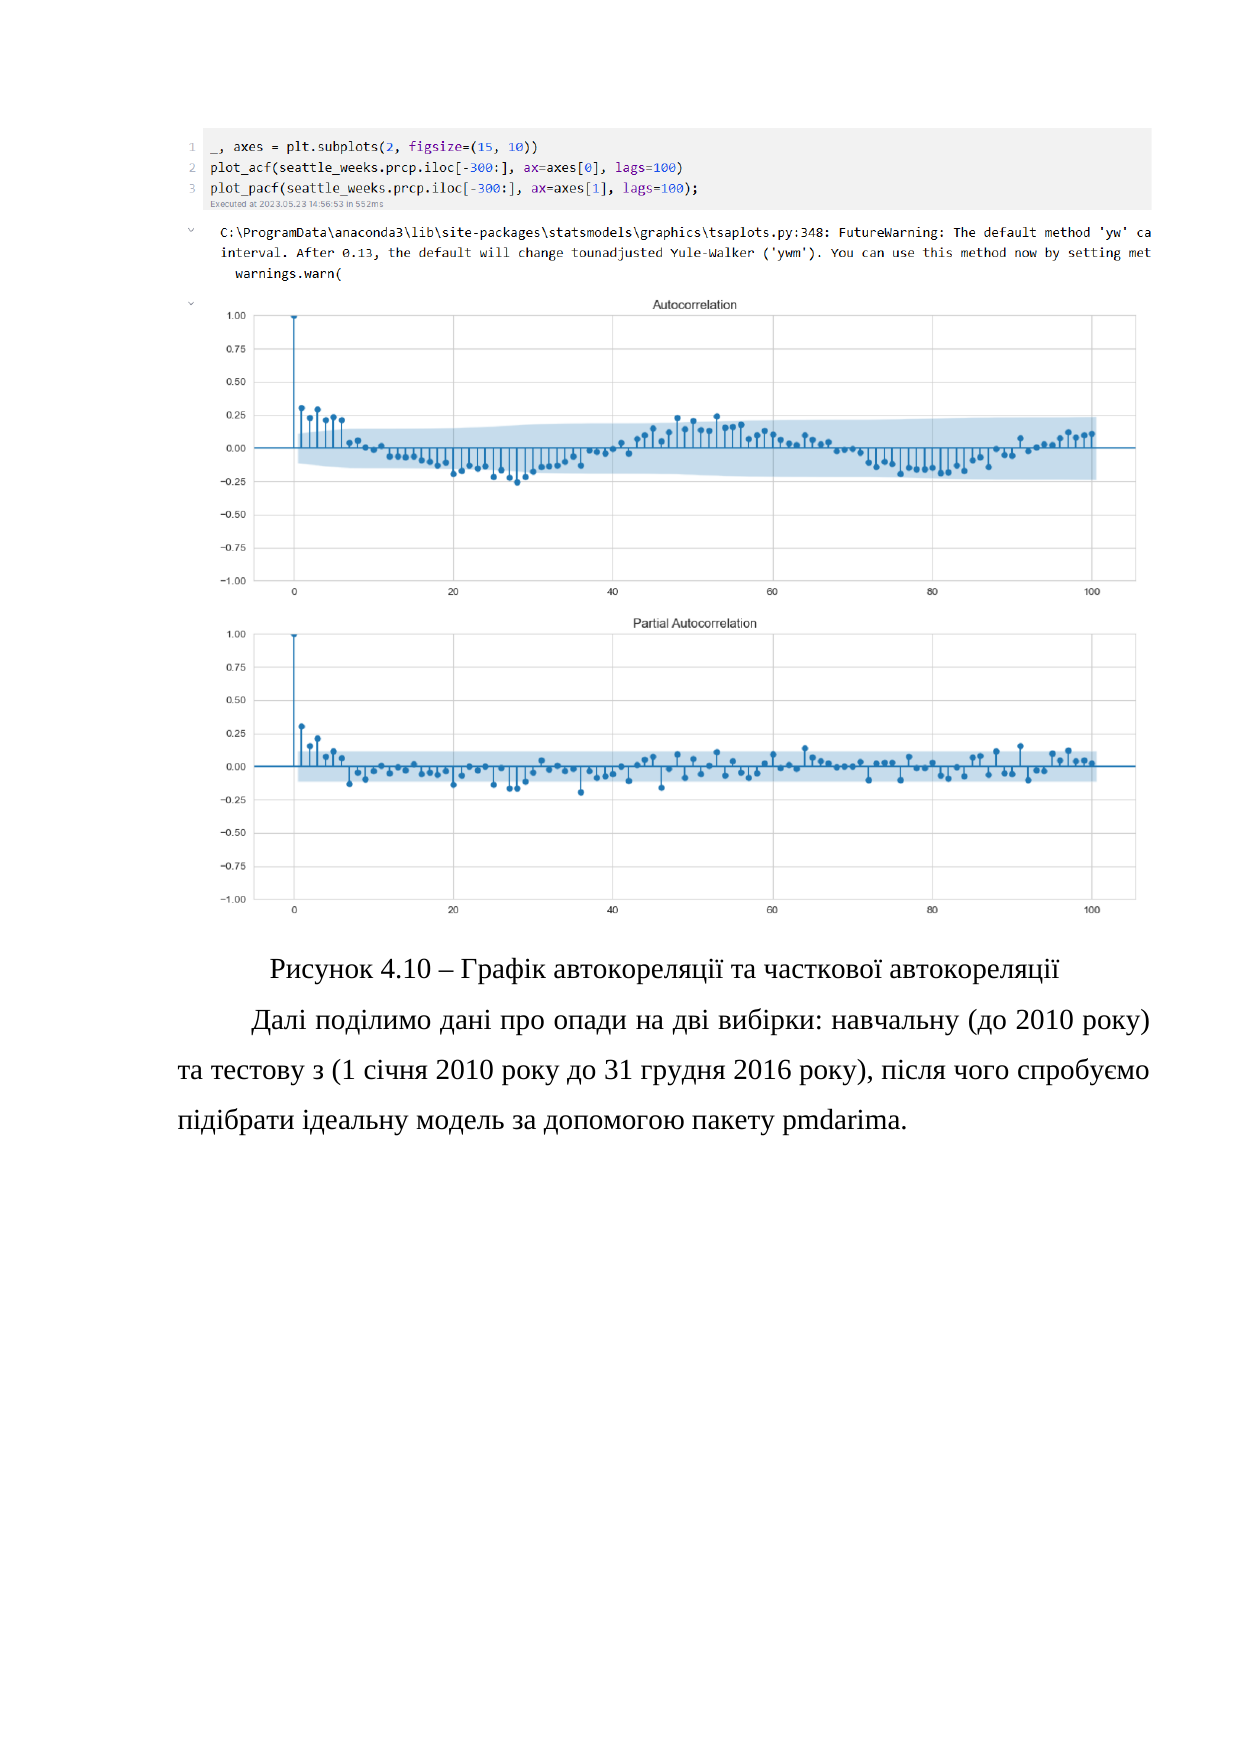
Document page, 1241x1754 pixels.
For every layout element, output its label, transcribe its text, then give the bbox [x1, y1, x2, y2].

picture [177, 118, 1152, 935]
text Рисунок 4.10 – Графік автокореляції та часткової автокореляції [177, 951, 1152, 985]
text Далі поділимо дані про опади на дві вибірки: навчальну (до 2010 року) та тестову з (1 січня 2010 року до 31 грудня 2016 року), після чого спробуємо підібрати ідеальну модель за допомогою пакету pmdarima. [177, 1002, 1152, 1136]
